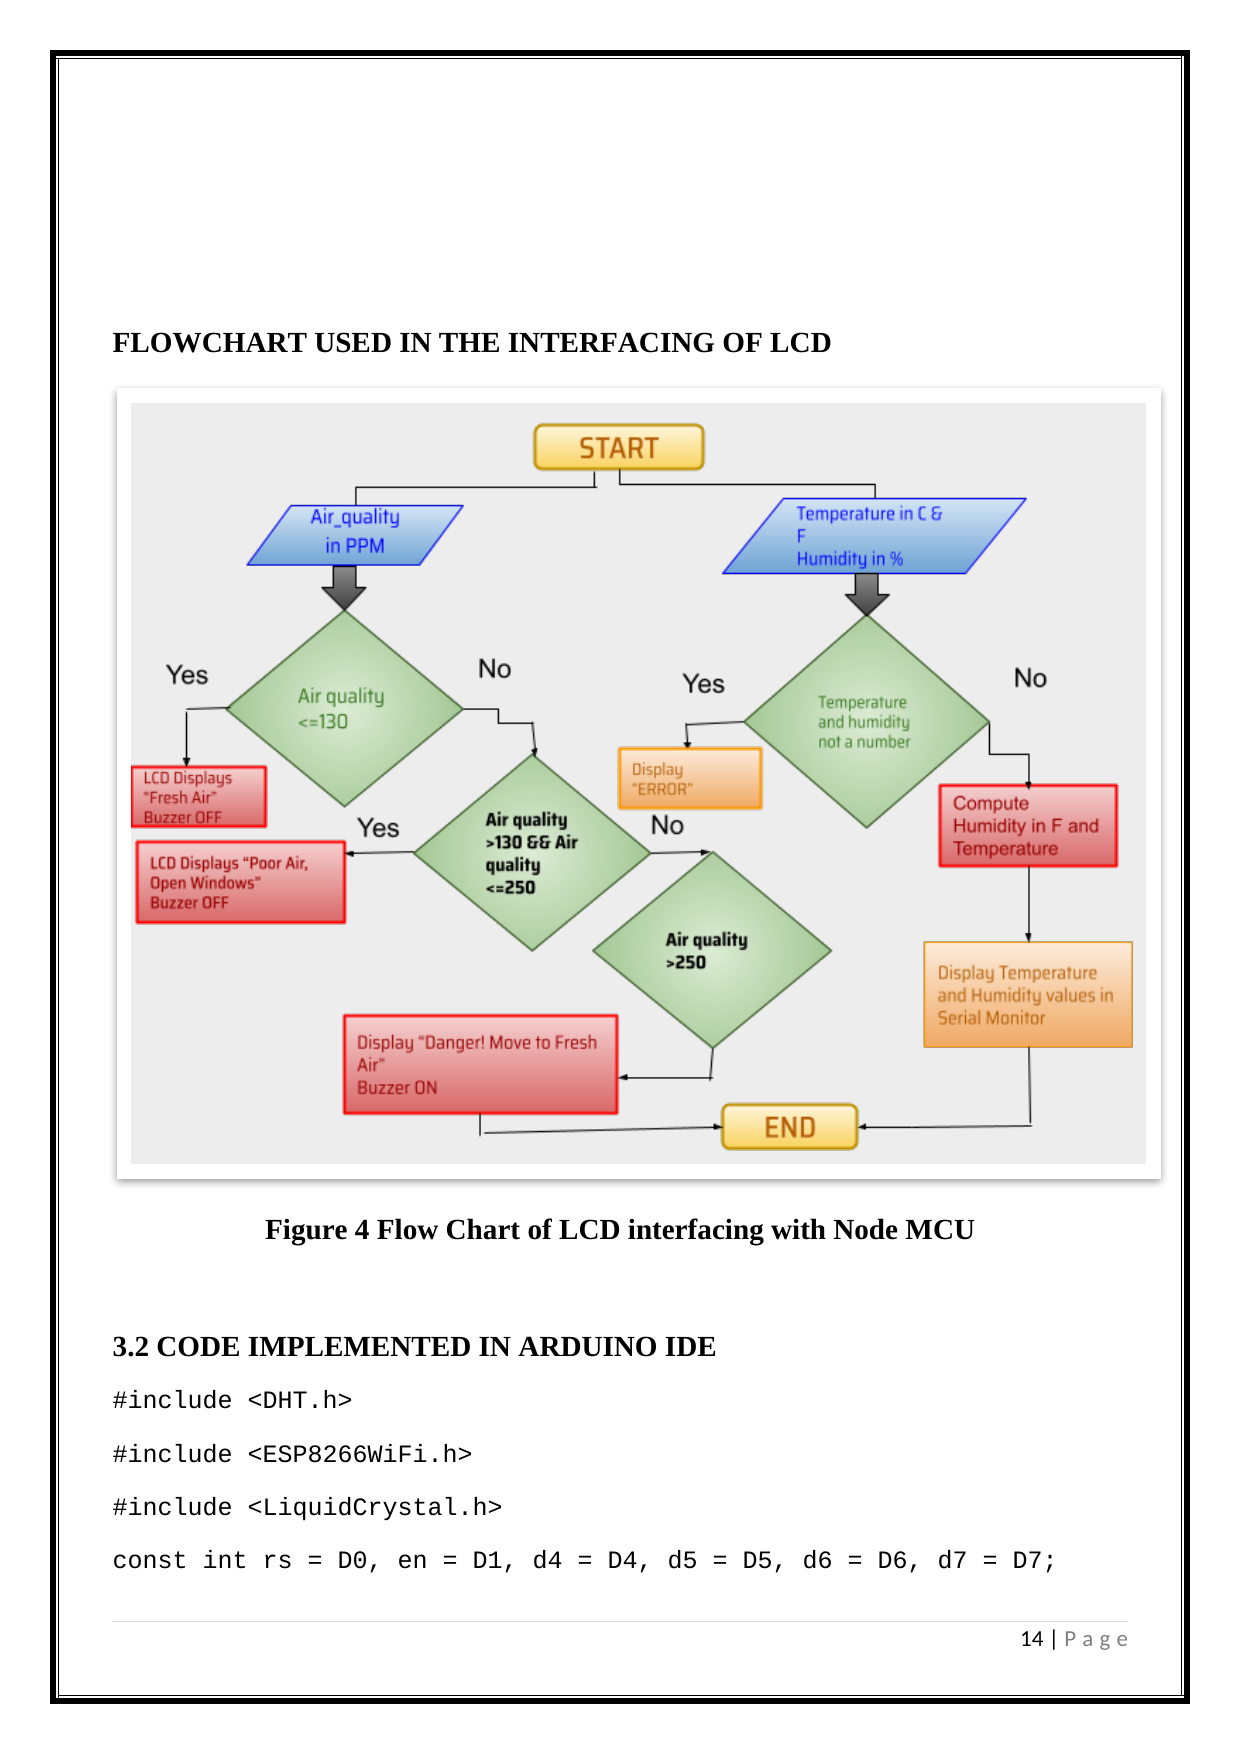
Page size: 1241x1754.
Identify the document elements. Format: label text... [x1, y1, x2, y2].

picture [131, 403, 1146, 1164]
text const int rs = D0, en = D1, d4 = D4, d5 = D5, d6 = D6, d7 = D7; [112, 1548, 1128, 1576]
text Figure 4 Flow Chart of LCD interfacing with Node MCU [112, 1212, 1128, 1246]
text #include <LiquidCrystal.h> [112, 1495, 1128, 1523]
text #include <DHT.h> [112, 1388, 1128, 1416]
text FLOWCHART USED IN THE INTERFACING OF LCD [112, 326, 1128, 359]
text 3.2 CODE IMPLEMENTED IN ARDUINO IDE [112, 1329, 1128, 1363]
text #include <ESP8266WiFi.h> [112, 1441, 1128, 1470]
